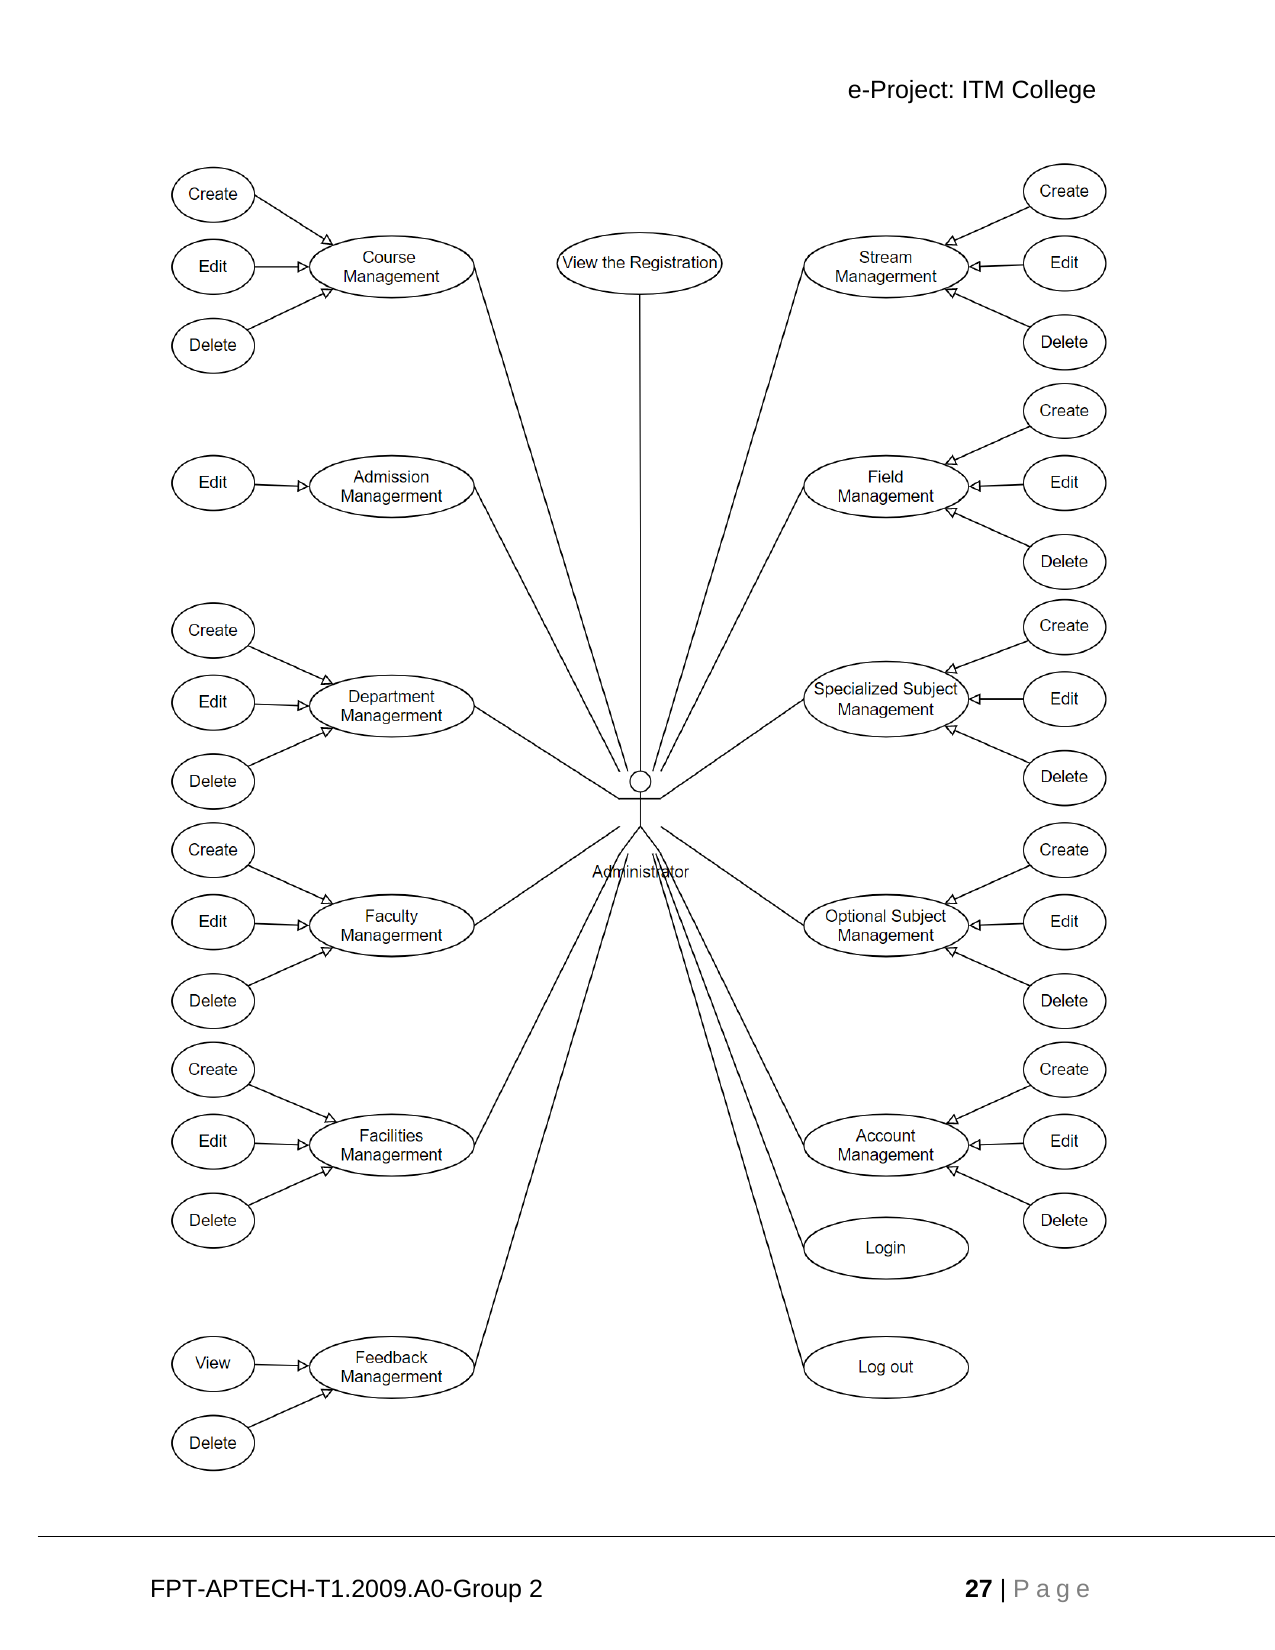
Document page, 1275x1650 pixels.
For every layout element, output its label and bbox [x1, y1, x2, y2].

picture [158, 150, 1125, 1491]
